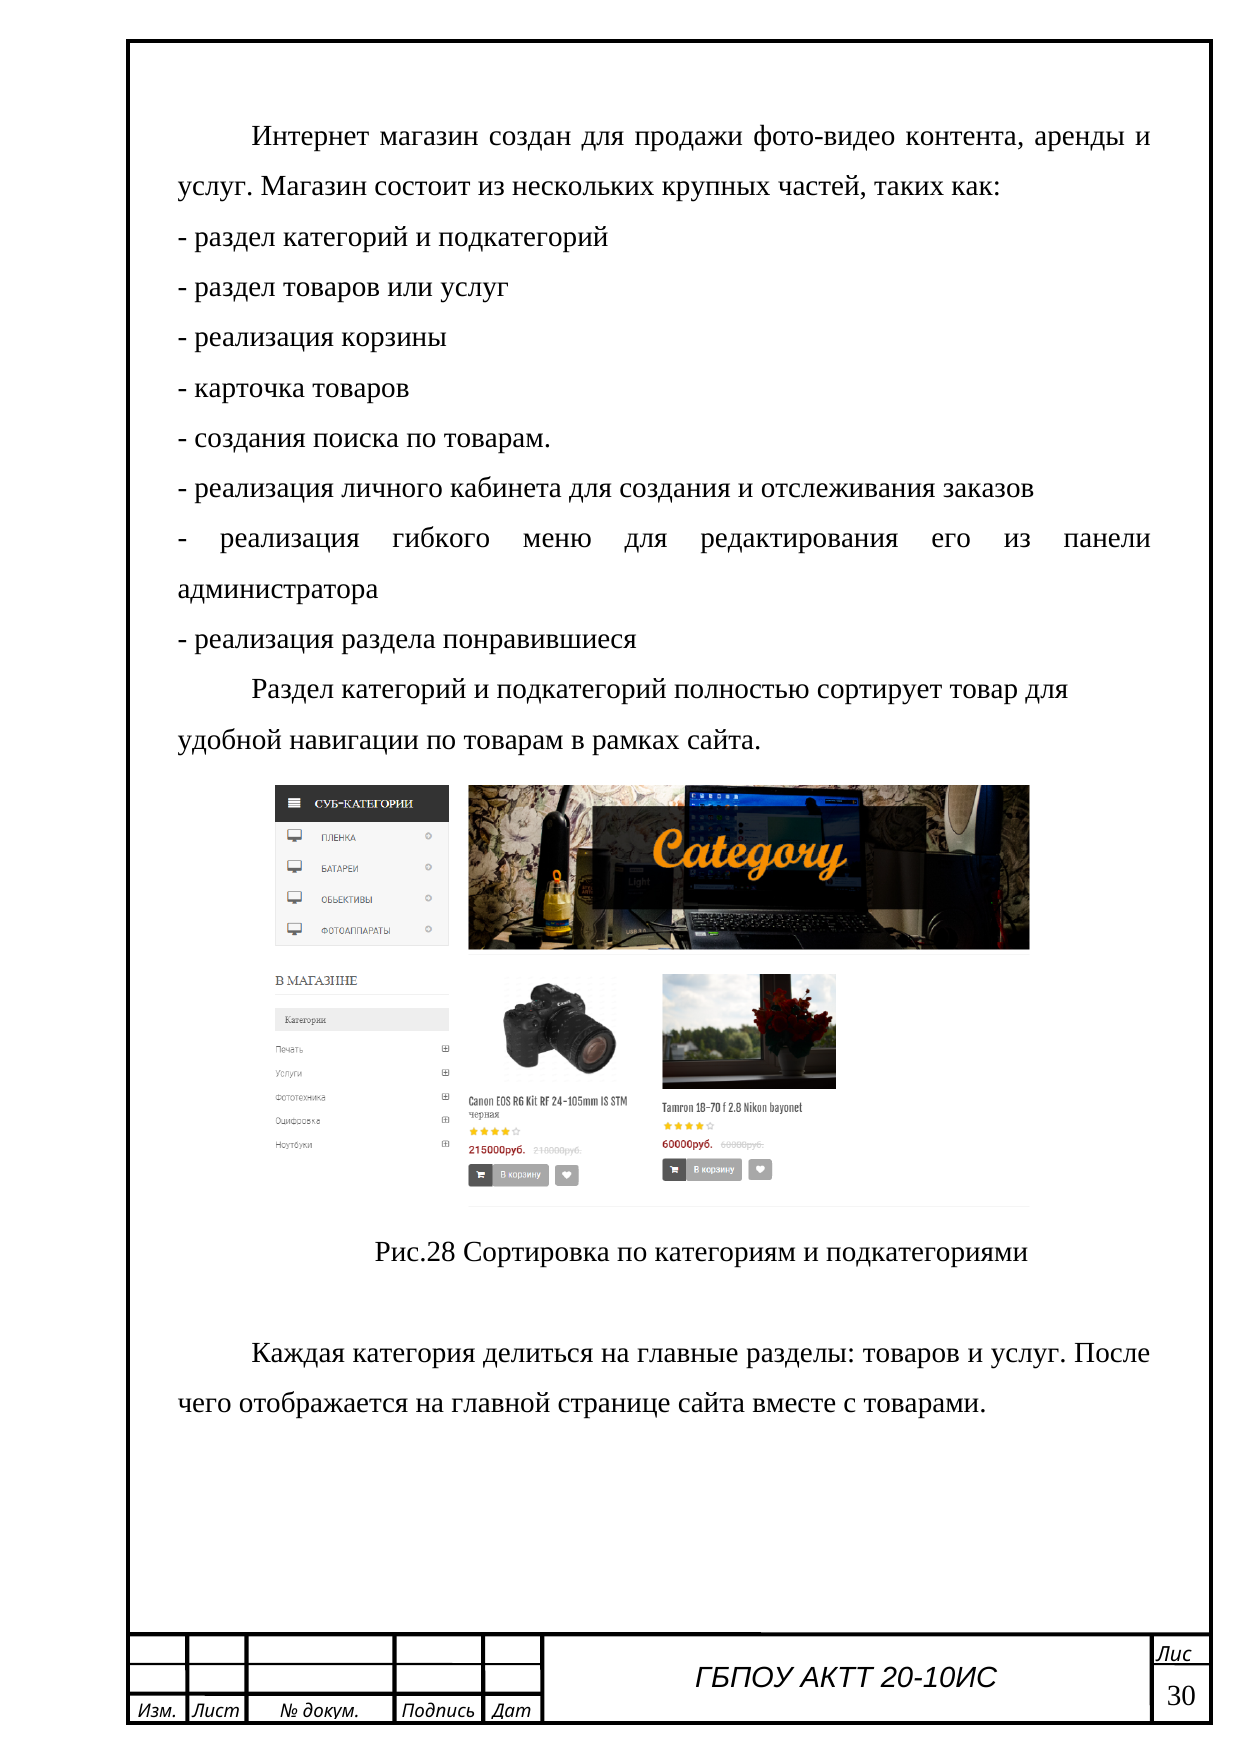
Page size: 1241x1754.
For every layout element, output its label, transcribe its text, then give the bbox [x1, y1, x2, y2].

list Рис.28 Сортировка по категориям и подкатегориями [177, 1234, 1152, 1268]
text Интернет магазин создан для продажи фото-видео контента, аренды и услуг. Магазин состоит из нескольких крупных частей, таких как: [177, 118, 1152, 202]
text - раздел товаров или услуг [177, 269, 1152, 303]
text Каждая категория делиться на главные разделы: товаров и услуг. После чего отображается на главной странице сайта вместе с товарами. [177, 1335, 1152, 1418]
picture [251, 772, 1152, 1218]
text - реализация гибкого меню для редактирования его из панели администратора [177, 521, 1152, 604]
text - карточка товаров [177, 370, 1152, 403]
text - реализация раздела понравившиеся [177, 621, 1152, 655]
text - реализация личного кабинета для создания и отслеживания заказов [177, 470, 1152, 504]
text - создания поиска по товарам. [177, 420, 1152, 453]
text Раздел категорий и подкатегорий полностью сортирует товар для удобной навигации по товарам в рамках сайта. [177, 672, 1152, 755]
text - реализация корзины [177, 319, 1152, 353]
text - раздел категорий и подкатегорий [177, 219, 1152, 252]
